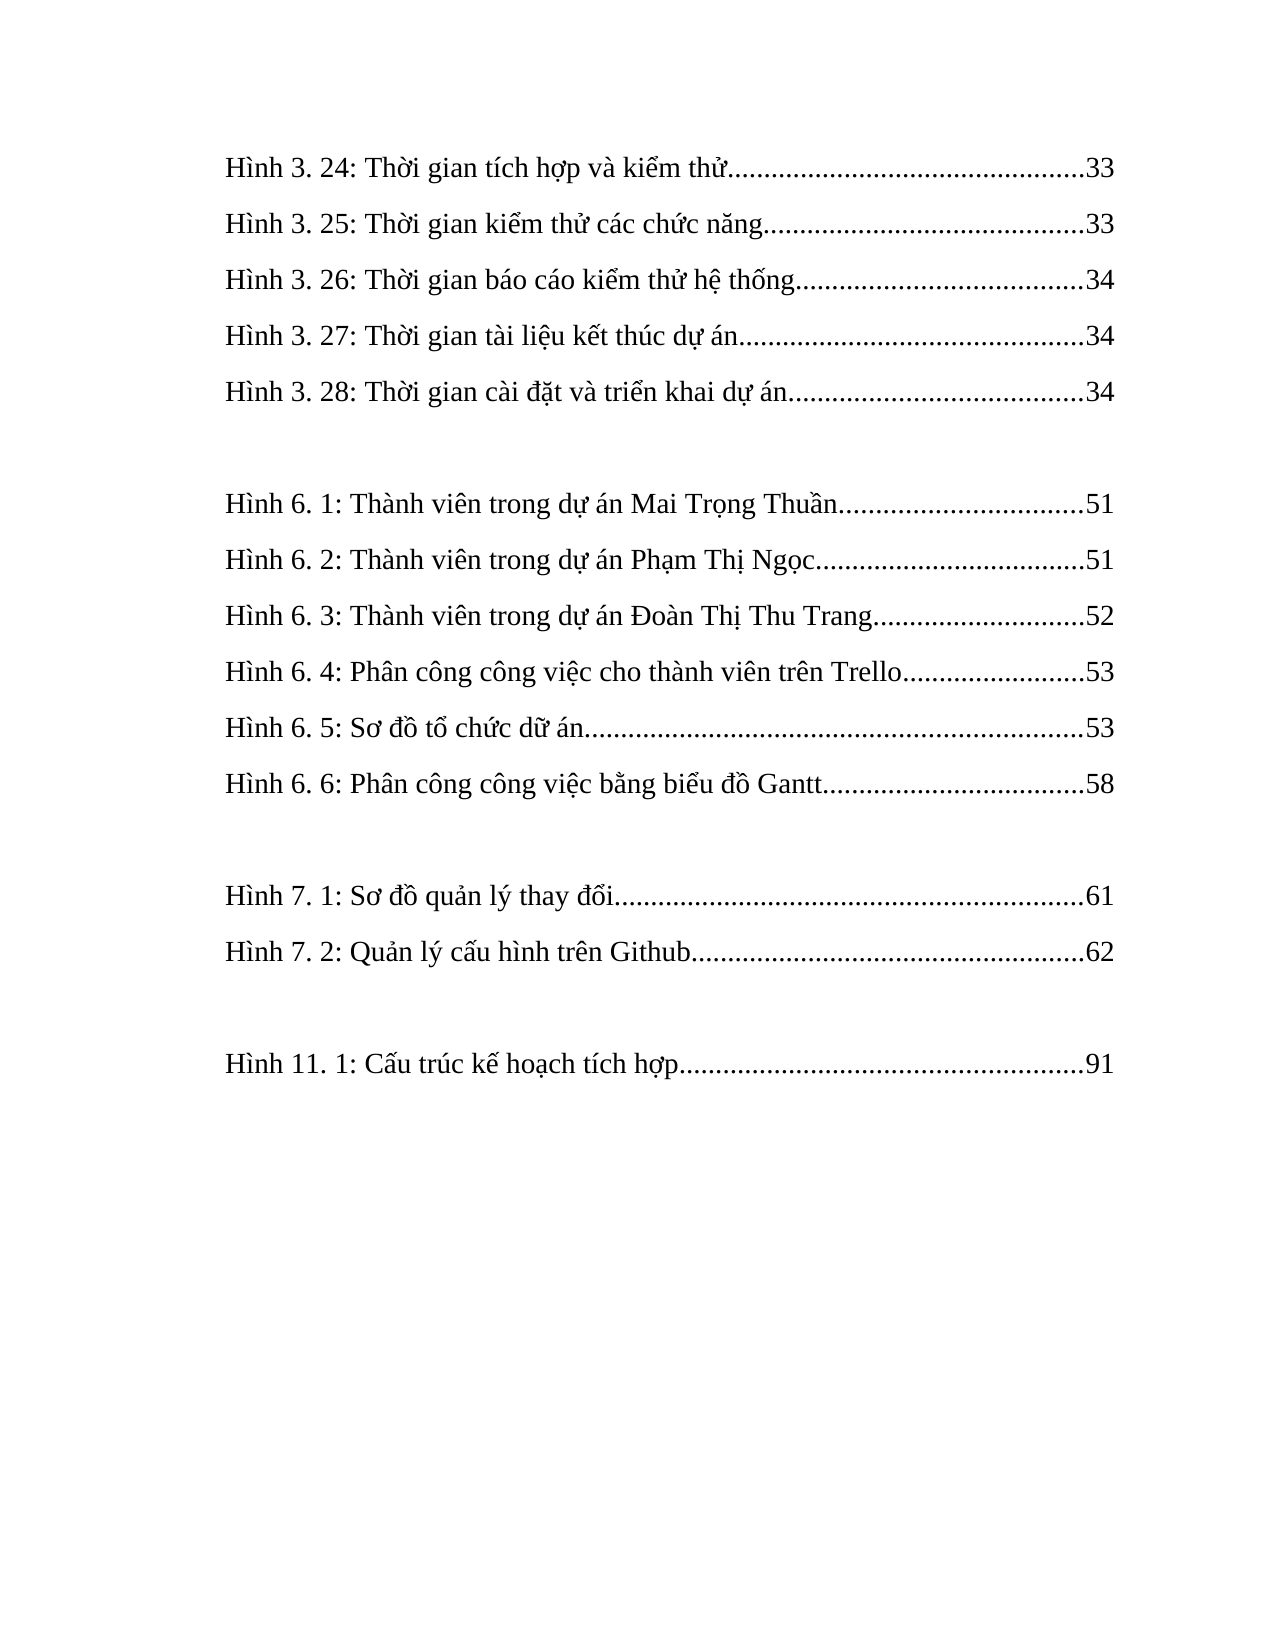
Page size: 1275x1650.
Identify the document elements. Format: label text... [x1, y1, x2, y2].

text Hình 6. 1: Thành viên trong dự án Mai Trọng Thuần 51 [225, 486, 1116, 520]
text Hình 11. 1: Cấu trúc kế hoạch tích hợp 91 [225, 1047, 1116, 1080]
text Hình 3. 25: Thời gian kiểm thử các chức năng 33 [225, 206, 1116, 239]
text Hình 3. 26: Thời gian báo cáo kiểm thử hệ thống 34 [225, 262, 1116, 296]
text Hình 3. 27: Thời gian tài liệu kết thúc dự án 34 [225, 318, 1116, 352]
text Hình 6. 3: Thành viên trong dự án Đoàn Thị Thu Trang 52 [225, 598, 1116, 632]
text Hình 6. 2: Thành viên trong dự án Phạm Thị Ngọc 51 [225, 542, 1116, 576]
text Hình 6. 6: Phân công công việc bằng biểu đồ Gantt 58 [225, 766, 1116, 800]
text Hình 6. 5: Sơ đồ tổ chức dữ án 53 [225, 710, 1116, 744]
text Hình 6. 4: Phân công công việc cho thành viên trên Trello 53 [225, 654, 1116, 688]
text Hình 7. 2: Quản lý cấu hình trên Github 62 [225, 934, 1116, 968]
text Hình 3. 28: Thời gian cài đặt và triển khai dự án 34 [225, 374, 1116, 408]
text Hình 3. 24: Thời gian tích hợp và kiểm thử 33 [225, 150, 1116, 183]
text Hình 7. 1: Sơ đồ quản lý thay đổi 61 [225, 878, 1116, 912]
